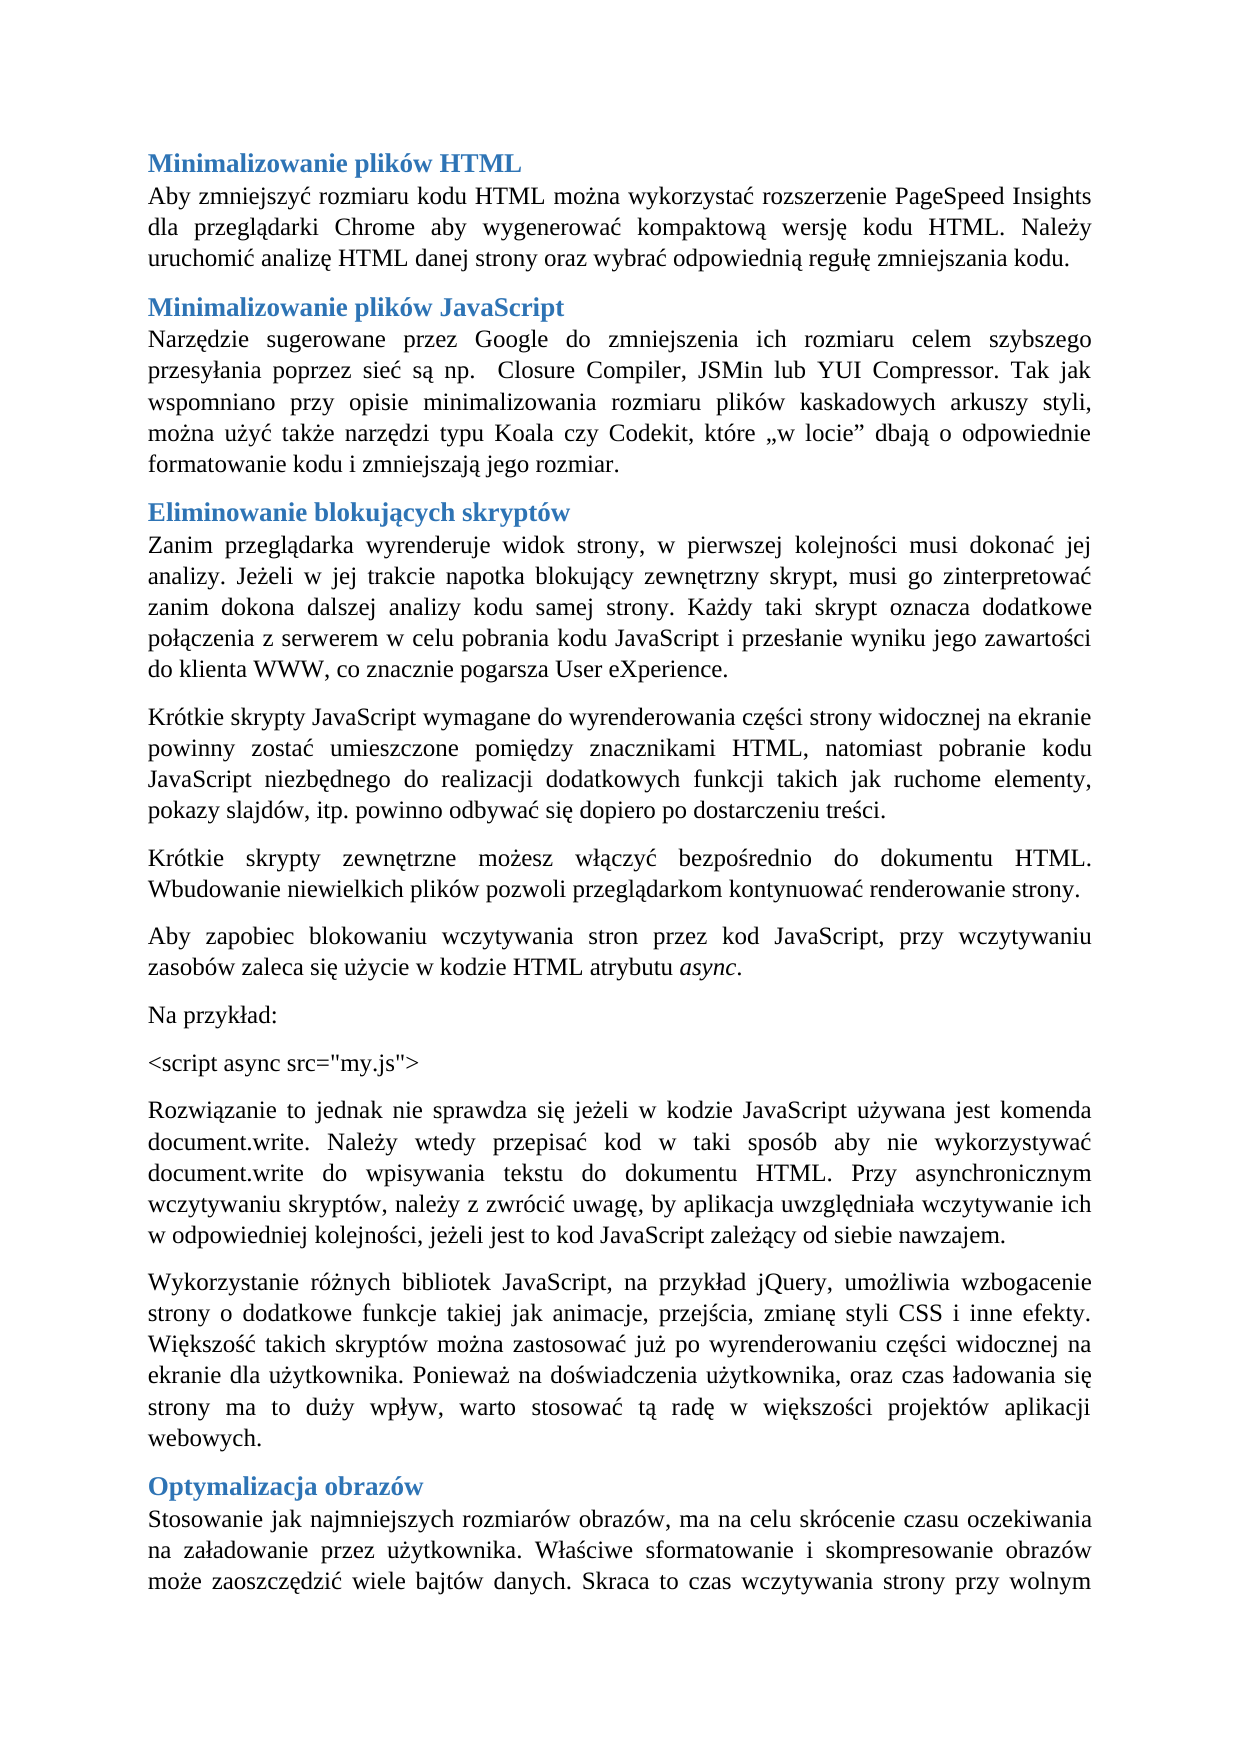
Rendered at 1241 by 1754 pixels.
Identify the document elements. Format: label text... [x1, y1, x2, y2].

text Krótkie skrypty zewnętrzne możesz włączyć bezpośrednio do dokumentu HTML. Wbudowanie niewielkich plików pozwoli przeglądarkom kontynuować renderowanie strony. [148, 843, 1093, 902]
text <script async src="my.js"> [148, 1048, 1093, 1077]
text Krótkie skrypty JavaScript wymagane do wyrenderowania części strony widocznej na ekranie powinny zostać umieszczone pomiędzy znacznikami HTML, natomiast pobranie kodu JavaScript niezbędnego do realizacji dodatkowych funkcji takich jak ruchome elementy, pokazy slajdów, itp. powinno odbywać się dopiero po dostarczeniu treści. [148, 702, 1093, 824]
subtitle Minimalizowanie plików HTML [148, 148, 1093, 179]
text Aby zapobiec blokowaniu wczytywania stron przez kod JavaScript, przy wczytywaniu zasobów zaleca się użycie w kodzie HTML atrybutu async. [148, 921, 1093, 981]
text Rozwiązanie to jednak nie sprawdza się jeżeli w kodzie JavaScript używana jest komenda document.write. Należy wtedy przepisać kod w taki sposób aby nie wykorzystywać document.write do wpisywania tekstu do dokumentu HTML. Przy asynchronicznym wczytywaniu skryptów, należy z zwrócić uwagę, by aplikacja uwzględniała wczytywanie ich w odpowiedniej kolejności, jeżeli jest to kod JavaScript zależący od siebie nawzajem. [148, 1096, 1093, 1248]
subtitle Eliminowanie blokujących skryptów [148, 496, 1093, 527]
text Na przykład: [148, 1000, 1093, 1029]
text Zanim przeglądarka wyrenderuje widok strony, w pierwszej kolejności musi dokonać jej analizy. Jeżeli w jej trakcie napotka blokujący zewnętrzny skrypt, musi go zinterpretować zanim dokona dalszej analizy kodu samej strony. Każdy taki skrypt oznacza dodatkowe połączenia z serwerem w celu pobrania kodu JavaScript i przesłanie wyniku jego zawartości do klienta WWW, co znacznie pogarsza User eXperience. [148, 530, 1093, 683]
subtitle Optymalizacja obrazów [148, 1470, 1093, 1501]
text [148, 1504, 1093, 1595]
text Aby zmniejszyć rozmiaru kodu HTML można wykorzystać rozszerzenie PageSpeed Insights dla przeglądarki Chrome aby wygenerować kompaktową wersję kodu HTML. Należy uruchomić analizę HTML danej strony oraz wybrać odpowiednią regułę zmniejszania kodu. [148, 181, 1093, 272]
text Wykorzystanie różnych bibliotek JavaScript, na przykład jQuery, umożliwia wzbogacenie strony o dodatkowe funkcje takiej jak animacje, przejścia, zmianę styli CSS i inne efekty. Większość takich skryptów można zastosować już po wyrenderowaniu części widocznej na ekranie dla użytkownika. Ponieważ na doświadczenia użytkownika, oraz czas ładowania się strony ma to duży wpływ, warto stosować tą radę w większości projektów aplikacji webowych. [148, 1267, 1093, 1451]
subtitle Minimalizowanie plików JavaScript [148, 291, 1093, 322]
text Narzędzie sugerowane przez Google do zmniejszenia ich rozmiaru celem szybszego przesyłania poprzez sieć są np. Closure Compiler, JSMin lub YUI Compressor. Tak jak wspomniano przy opisie minimalizowania rozmiaru plików kaskadowych arkuszy styli, można użyć także narzędzi typu Koala czy Codekit, które „w locie” dbają o odpowiednie formatowanie kodu i zmniejszają jego rozmiar. [148, 324, 1093, 477]
